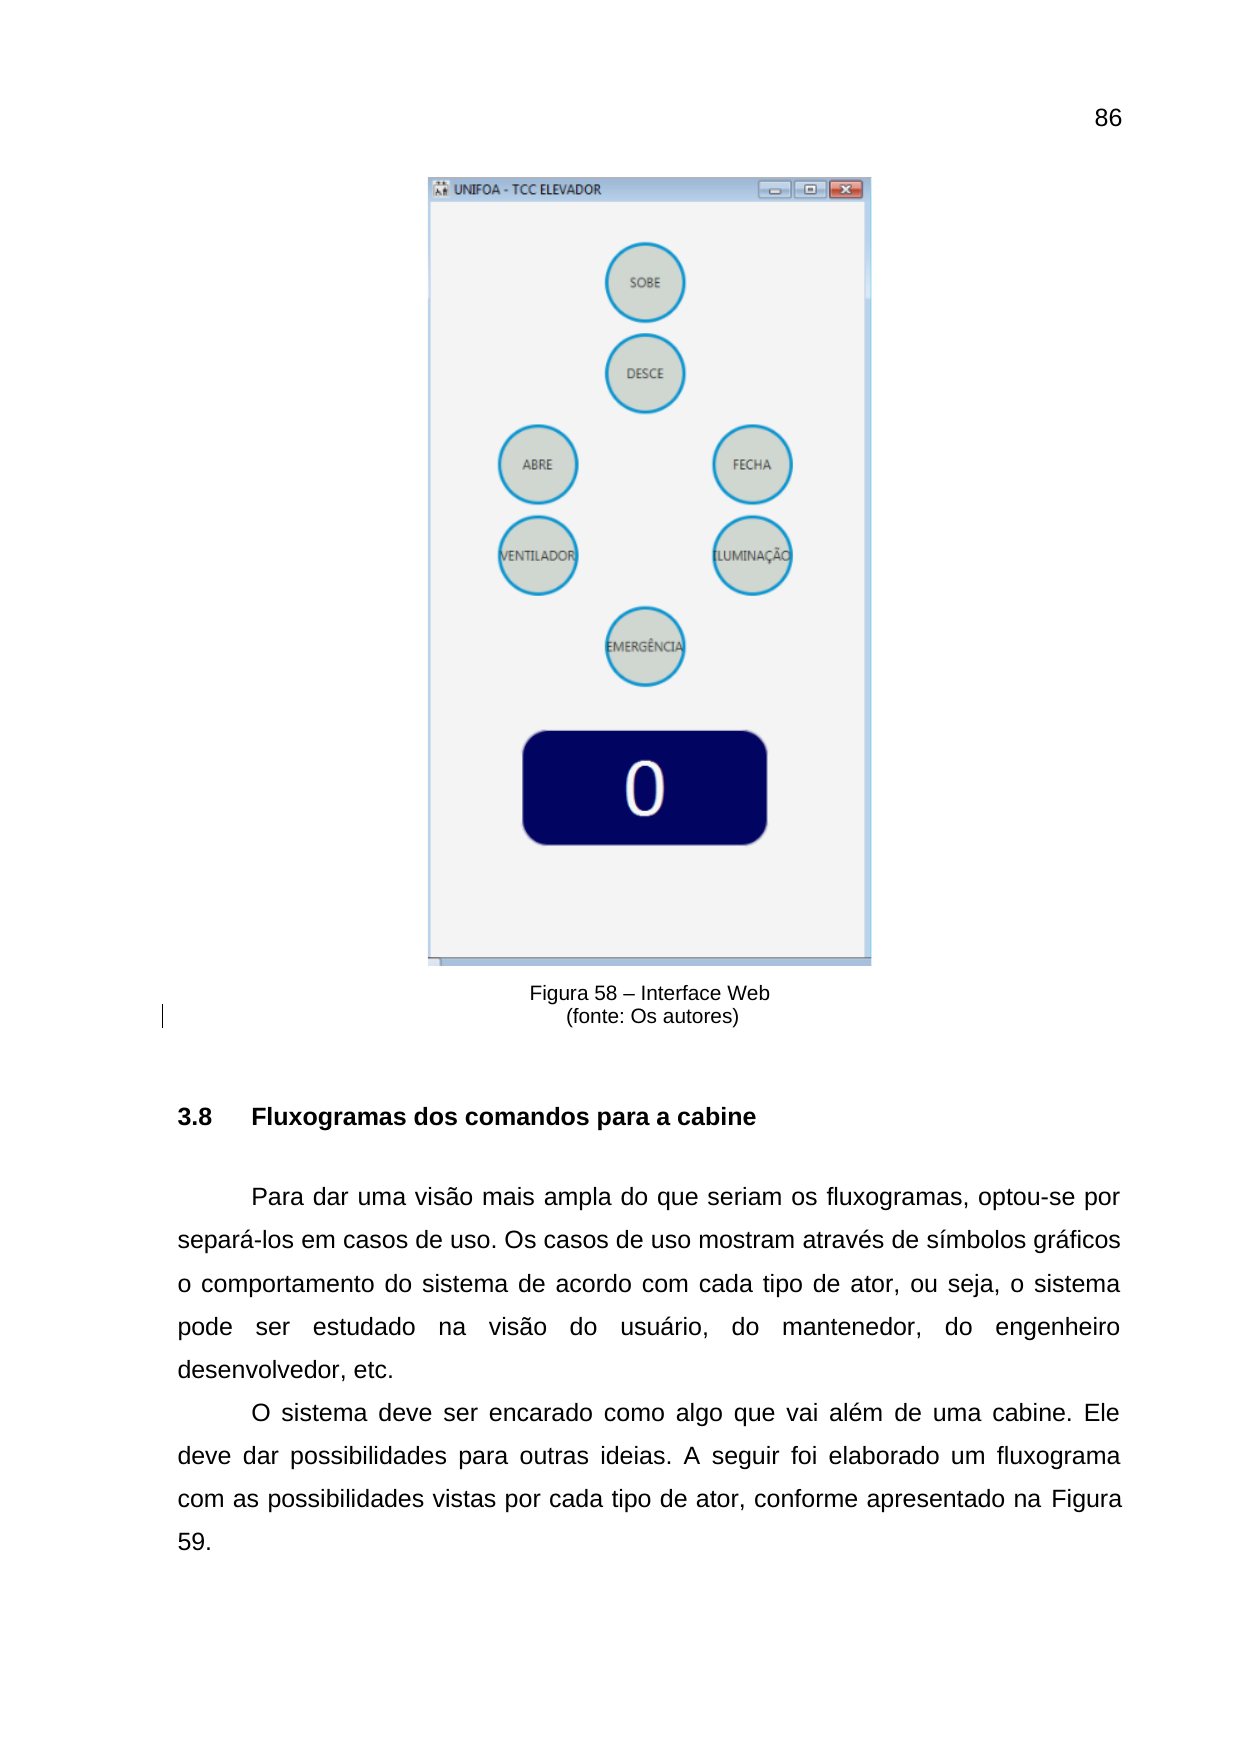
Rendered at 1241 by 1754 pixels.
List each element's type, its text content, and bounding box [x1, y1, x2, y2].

text Para dar uma visão mais ampla do que seriam os fluxogramas, optou-se por separá-los em casos de uso. Os casos de uso mostram através de símbolos gráficos o comportamento do sistema de acordo com cada tipo de ator, ou seja, o sistema pode ser estudado na visão do usuário, do mantenedor, do engenheiro desenvolvedor, etc. [177, 1182, 1122, 1383]
text (fonte: Os autores) [177, 1004, 1122, 1028]
subtitle Fluxogramas dos comandos para a cabine [177, 1102, 1122, 1130]
text O sistema deve ser encarado como algo que vai além de uma cabine. Ele deve dar possibilidades para outras ideias. A seguir foi elaborado um fluxograma com as possibilidades vistas por cada tipo de ator, conforme apresentado na Figura 56. [177, 1398, 1122, 1556]
picture [427, 177, 872, 966]
